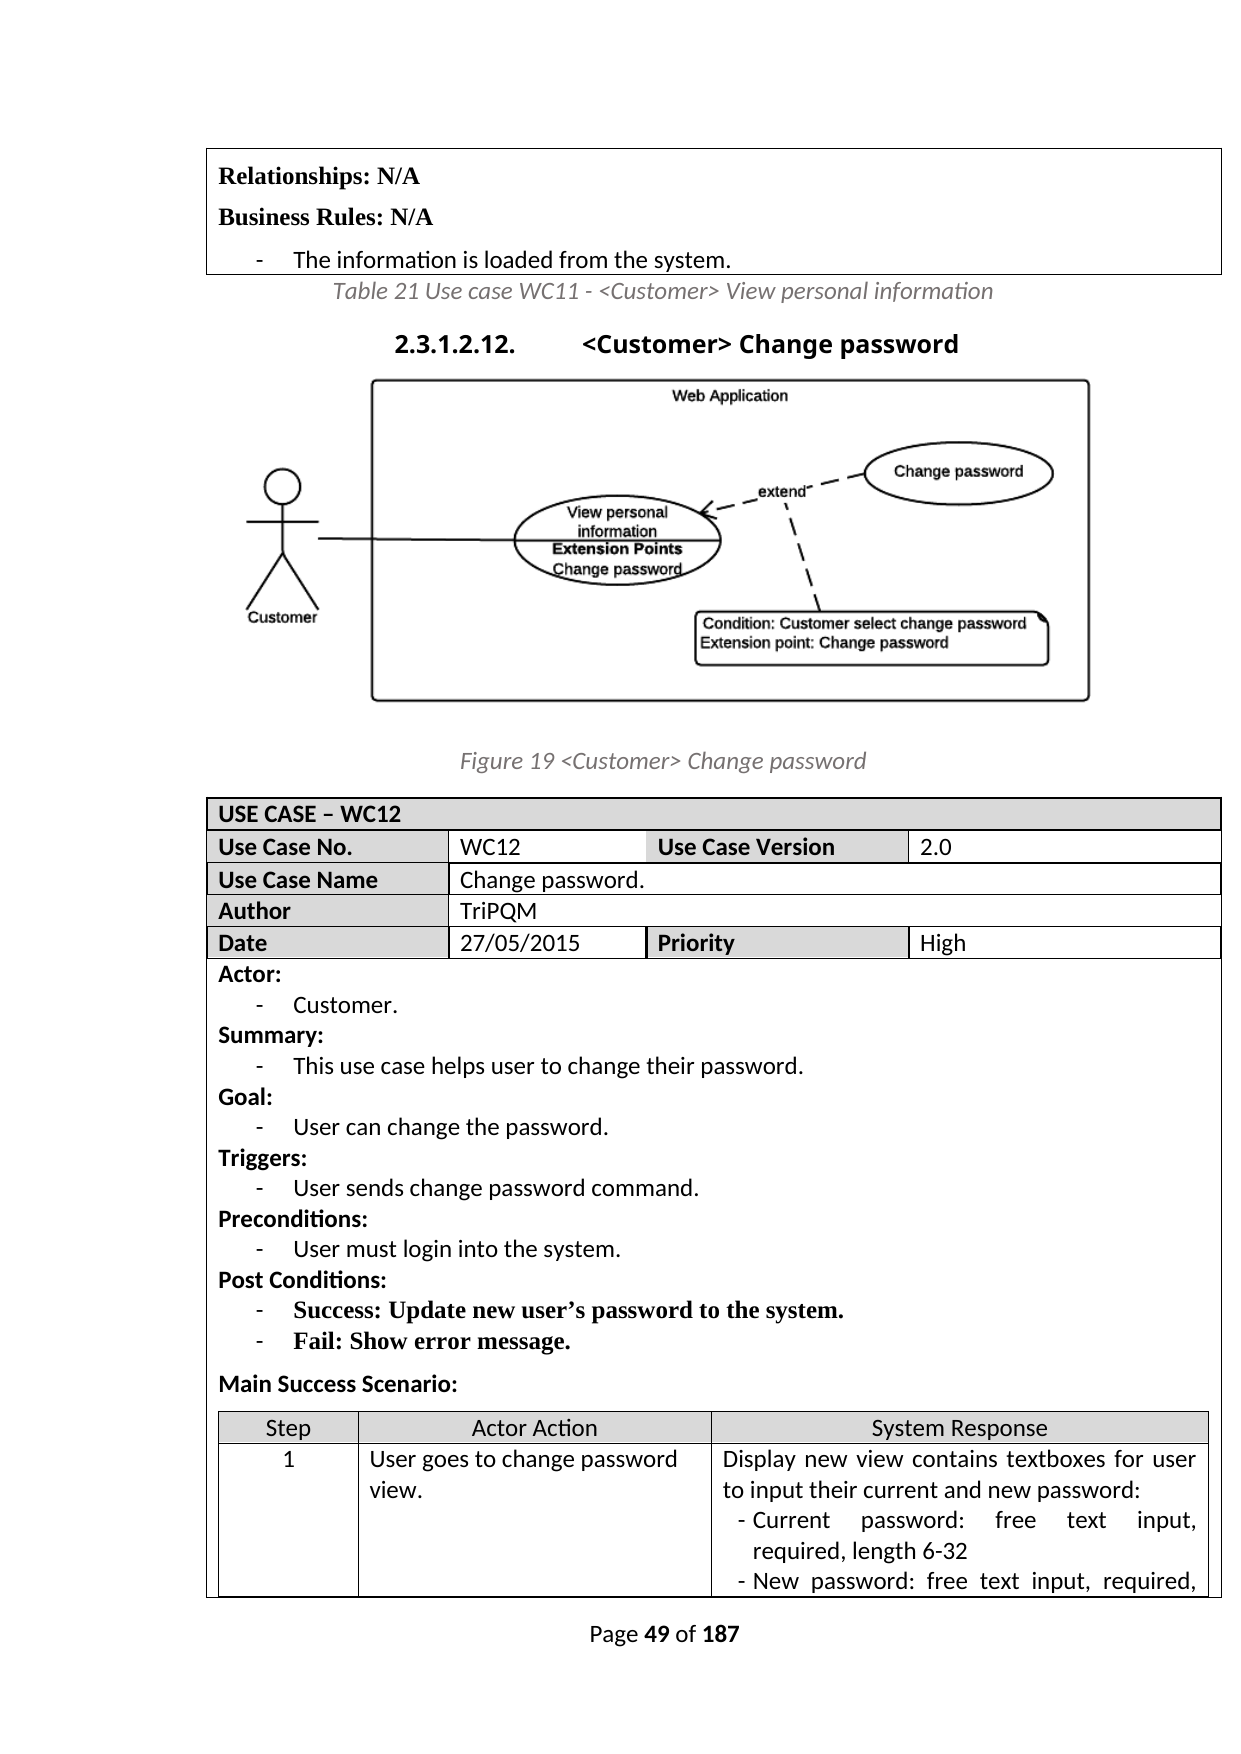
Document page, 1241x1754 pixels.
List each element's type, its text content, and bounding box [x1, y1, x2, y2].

table_cell Author [207, 895, 448, 926]
picture [207, 363, 1122, 726]
table_cell High [910, 927, 1220, 957]
table_cell Change password. [450, 864, 1220, 894]
table_cell Use Case Name [208, 863, 448, 894]
table_cell 27/05/2015 [450, 927, 645, 957]
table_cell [207, 149, 1221, 274]
table_cell Date [208, 927, 448, 957]
table_cell TriPQM [449, 895, 1221, 926]
table_cell 2.0 [909, 831, 1221, 862]
table_cell WC12 [449, 831, 646, 862]
subtitle <Customer> Change password [394, 327, 1122, 361]
table_cell Use Case No. [207, 831, 448, 862]
table_cell Priority [648, 927, 908, 957]
table_cell Use Case Version [646, 831, 908, 862]
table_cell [207, 959, 1221, 1597]
table_header USE CASE – WC12 [208, 799, 1220, 829]
